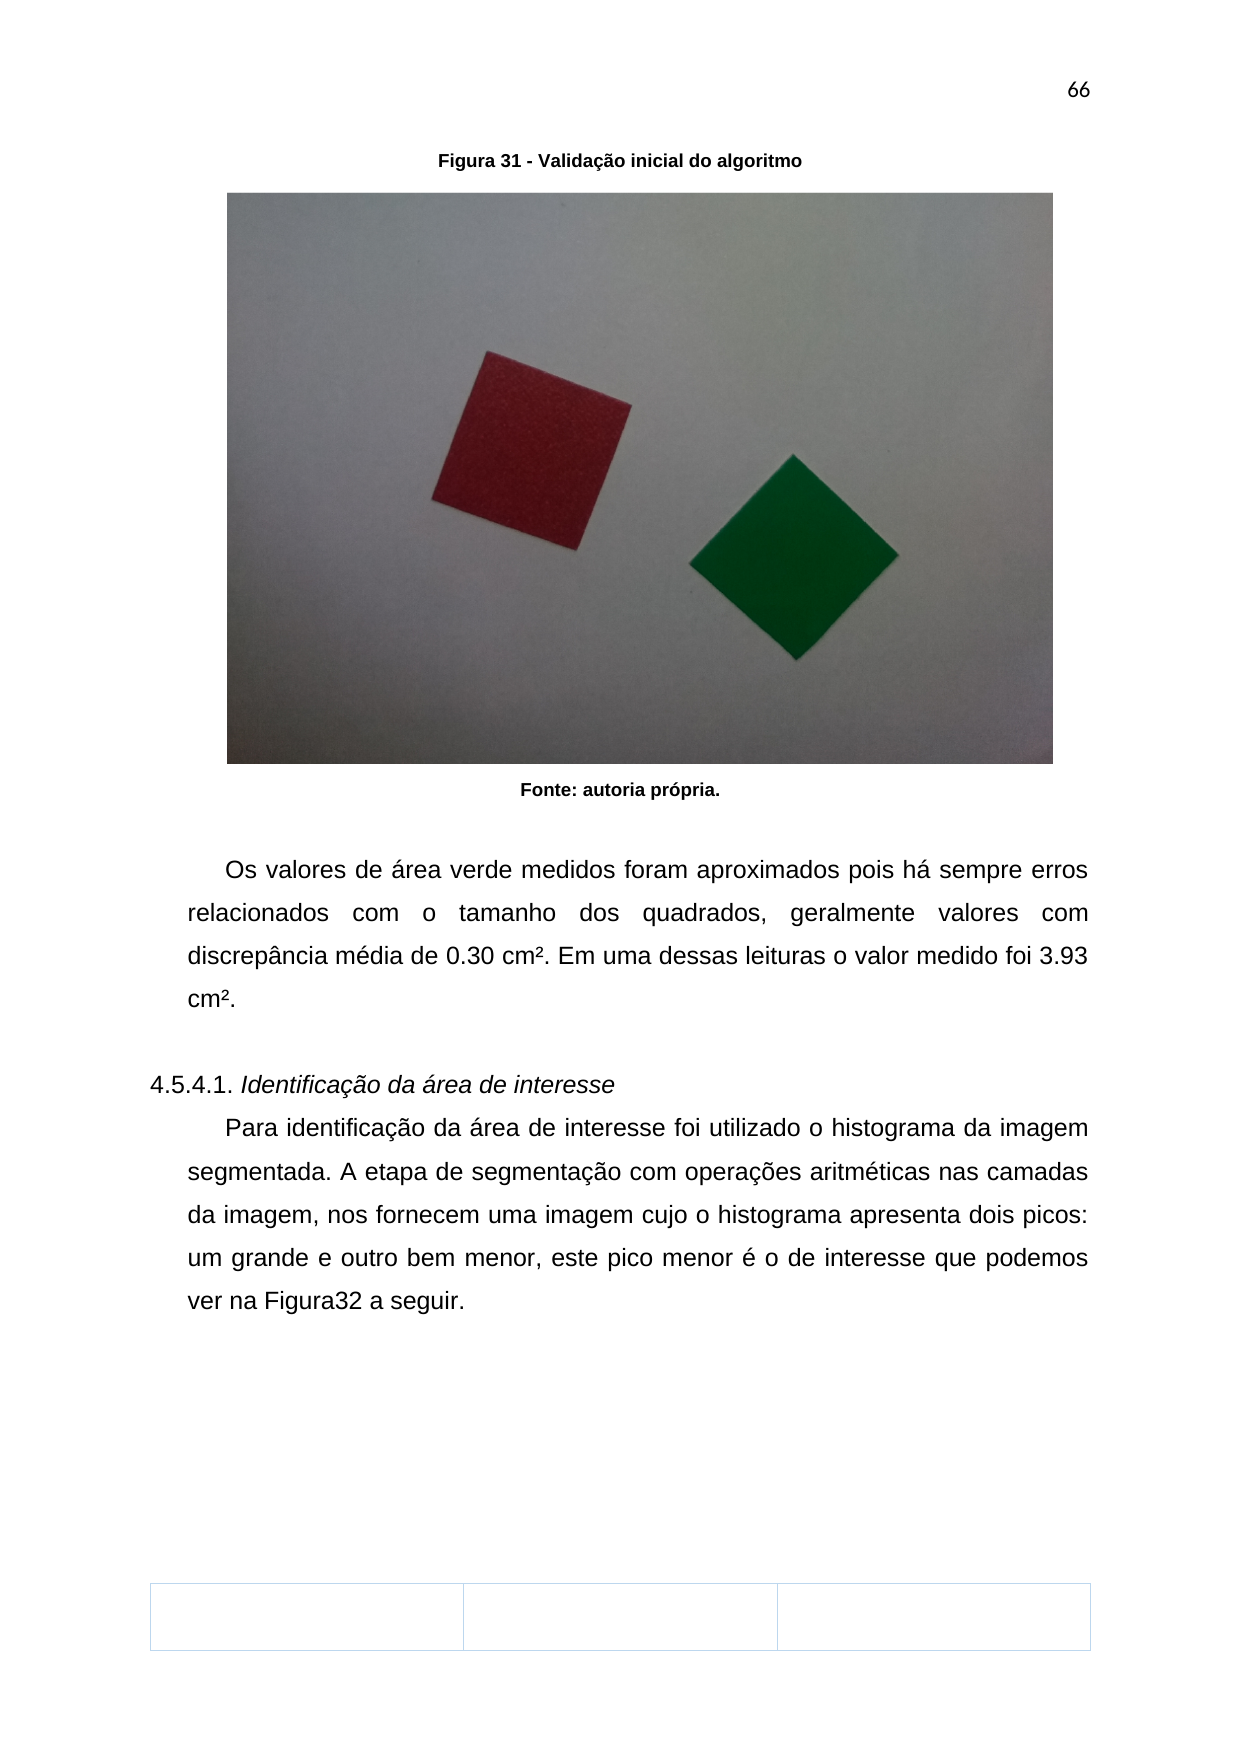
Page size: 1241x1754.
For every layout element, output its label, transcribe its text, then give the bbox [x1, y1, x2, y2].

text Para identificação da área de interesse foi utilizado o histograma da imagem segmentada. A etapa de segmentação com operações aritméticas nas camadas da imagem, nos fornecem uma imagem cujo o histograma apresenta dois picos: um grande e outro bem menor, este pico menor é o de interesse que podemos ver na Figura32 a seguir. [187, 1113, 1090, 1315]
text Figura 31 - Validação inicial do algoritmo [150, 150, 1090, 172]
text Fonte: autoria própria. [150, 779, 1090, 801]
text 4.5.4.1. Identificação da área de interesse [150, 1070, 1090, 1099]
text Os valores de área verde medidos foram aproximados pois há sempre erros relacionados com o tamanho dos quadrados, geralmente valores com discrepância média de 0.30 cm². Em uma dessas leituras o valor medido foi 3.93 cm². [187, 855, 1090, 1013]
picture [228, 193, 1053, 764]
